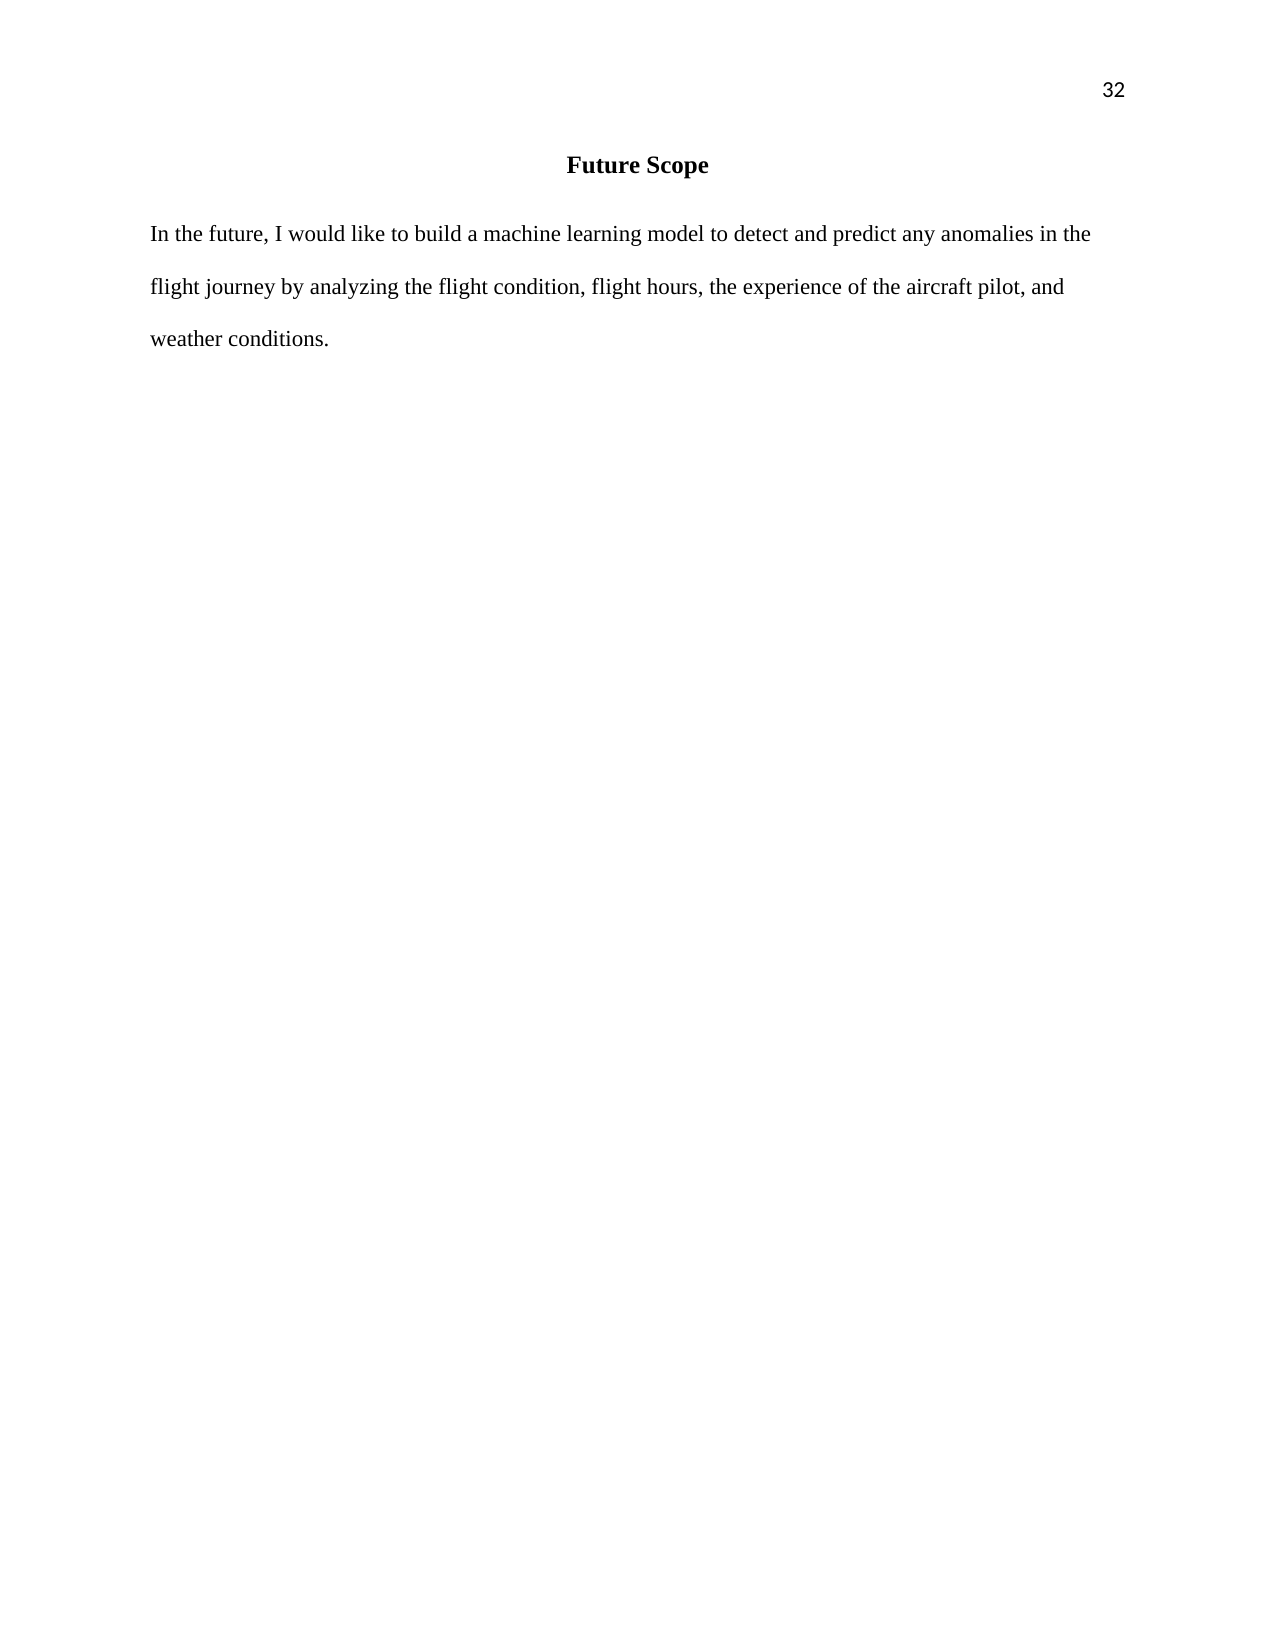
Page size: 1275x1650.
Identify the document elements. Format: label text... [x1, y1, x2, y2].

subtitle Future Scope [150, 150, 1125, 179]
text In the future, I would like to build a machine learning model to detect and predict any anomalies in the flight journey by analyzing the flight condition, flight hours, the experience of the aircraft pilot, and weather conditions. [150, 220, 1125, 352]
